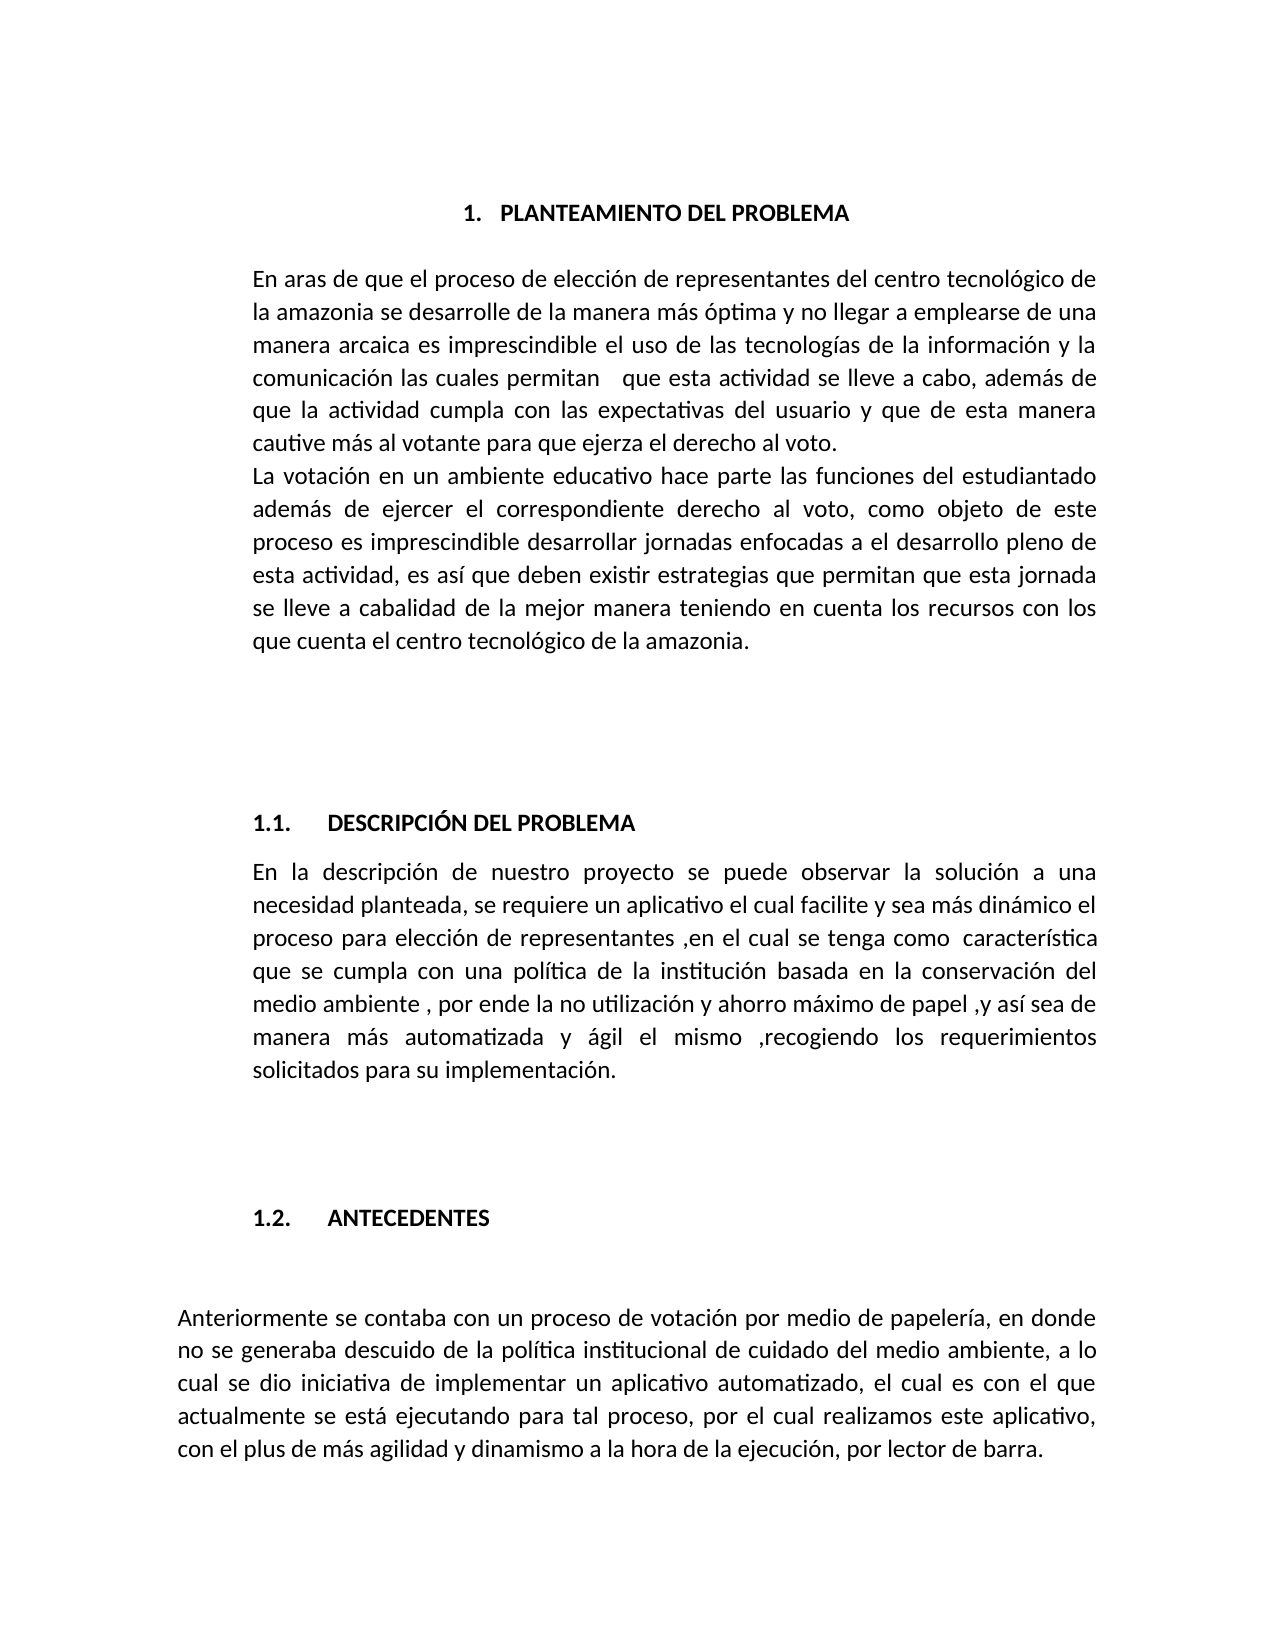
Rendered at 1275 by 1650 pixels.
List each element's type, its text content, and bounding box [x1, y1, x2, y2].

list En aras de que el proceso de elección de representantes del centro tecnológico de la amazonia se desarrolle de la manera más óptima y no llegar a emplearse de una manera arcaica es imprescindible el uso de las tecnologías de la información y la comunicación las cuales permitan que esta actividad se lleve a cabo, además de que la actividad cumpla con las expectativas del usuario y que de esta manera cautive más al votante para que ejerza el derecho al voto. [252, 263, 1098, 458]
list DESCRIPCIÓN DEL PROBLEMA [252, 807, 1098, 837]
list ANTECEDENTES [252, 1203, 1098, 1233]
text Anteriormente se contaba con un proceso de votación por medio de papelería, en donde no se generaba descuido de la política institucional de cuidado del medio ambiente, a lo cual se dio iniciativa de implementar un aplicativo automatizado, el cual es con el que actualmente se está ejecutando para tal proceso, por el cual realizamos este aplicativo, con el plus de más agilidad y dinamismo a la hora de la ejecución, por lector de barra. [177, 1302, 1098, 1464]
list PLANTEAMIENTO DEL PROBLEMA [215, 197, 1098, 228]
list La votación en un ambiente educativo hace parte las funciones del estudiantado además de ejercer el correspondiente derecho al voto, como objeto de este proceso es imprescindible desarrollar jornadas enfocadas a el desarrollo pleno de esta actividad, es así que deben existir estrategias que permitan que esta jornada se lleve a cabalidad de la mejor manera teniendo en cuenta los recursos con los que cuenta el centro tecnológico de la amazonia. [252, 461, 1098, 656]
